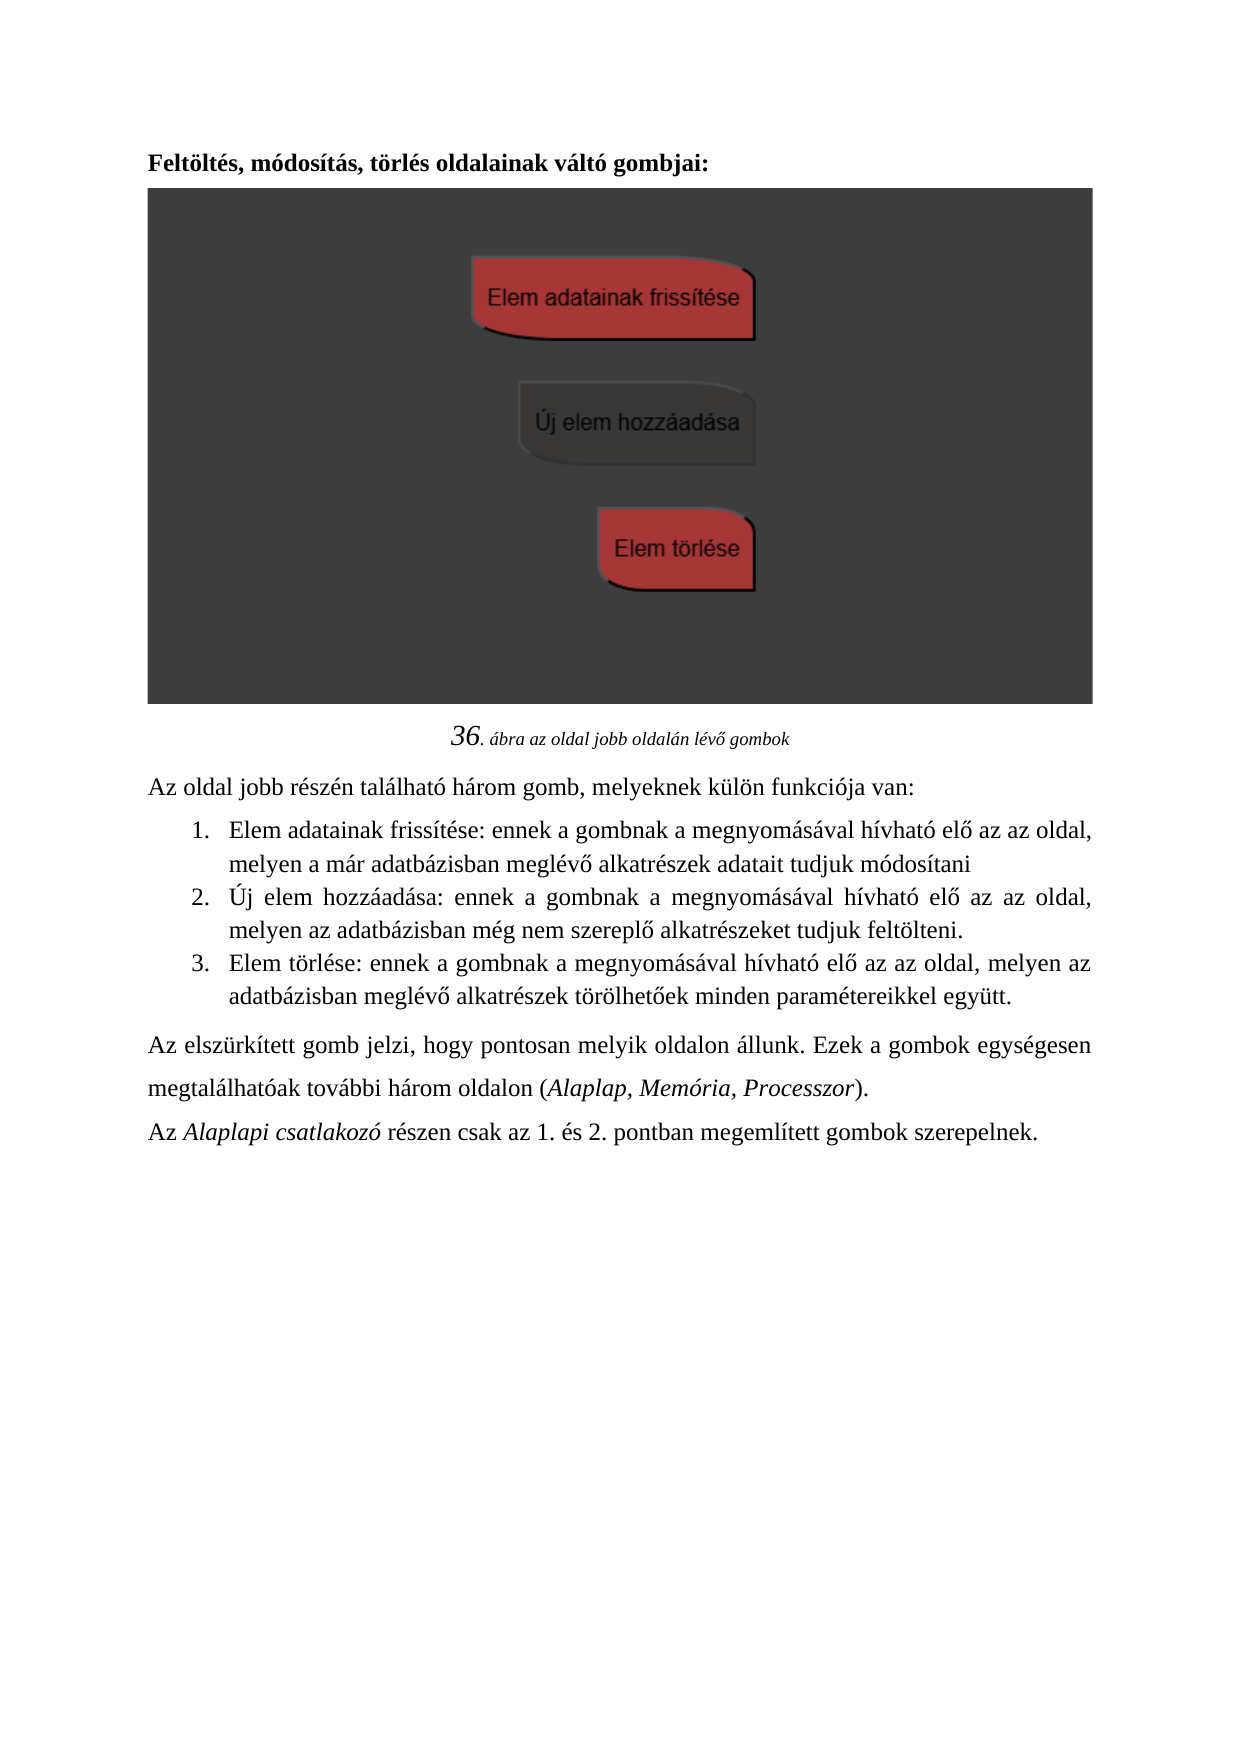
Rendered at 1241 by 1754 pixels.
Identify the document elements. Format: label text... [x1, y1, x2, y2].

list Új elem hozzáadása: ennek a gombnak a megnyomásával hívható elő az az oldal, melyen az adatbázisban még nem szereplő alkatrészeket tudjuk feltölteni. [191, 882, 1093, 943]
subtitle Feltöltés, módosítás, törlés oldalainak váltó gombjai: [148, 148, 1093, 176]
list Elem törlése: ennek a gombnak a megnyomásával hívható elő az az oldal, melyen az adatbázisban meglévő alkatrészek törölhetőek minden paramétereikkel együtt. [191, 948, 1093, 1009]
text Az oldal jobb részén található három gomb, melyeknek külön funkciója van: [148, 772, 1093, 801]
text Az Alaplapi csatlakozó részen csak az 1. és 2. pontban megemlített gombok szerepelnek. [148, 1117, 1093, 1145]
text Az elszürkített gomb jelzi, hogy pontosan melyik oldalon állunk. Ezek a gombok egységesen megtalálhatóak további három oldalon (Alaplap, Memória, Processzor). [148, 1030, 1093, 1102]
list Elem adatainak frissítése: ennek a gombnak a megnyomásával hívható elő az az oldal, melyen a már adatbázisban meglévő alkatrészek adatait tudjuk módosítani [191, 816, 1093, 877]
picture [147, 188, 1093, 704]
text 36. ábra az oldal jobb oldalán lévő gombok [148, 718, 1093, 752]
